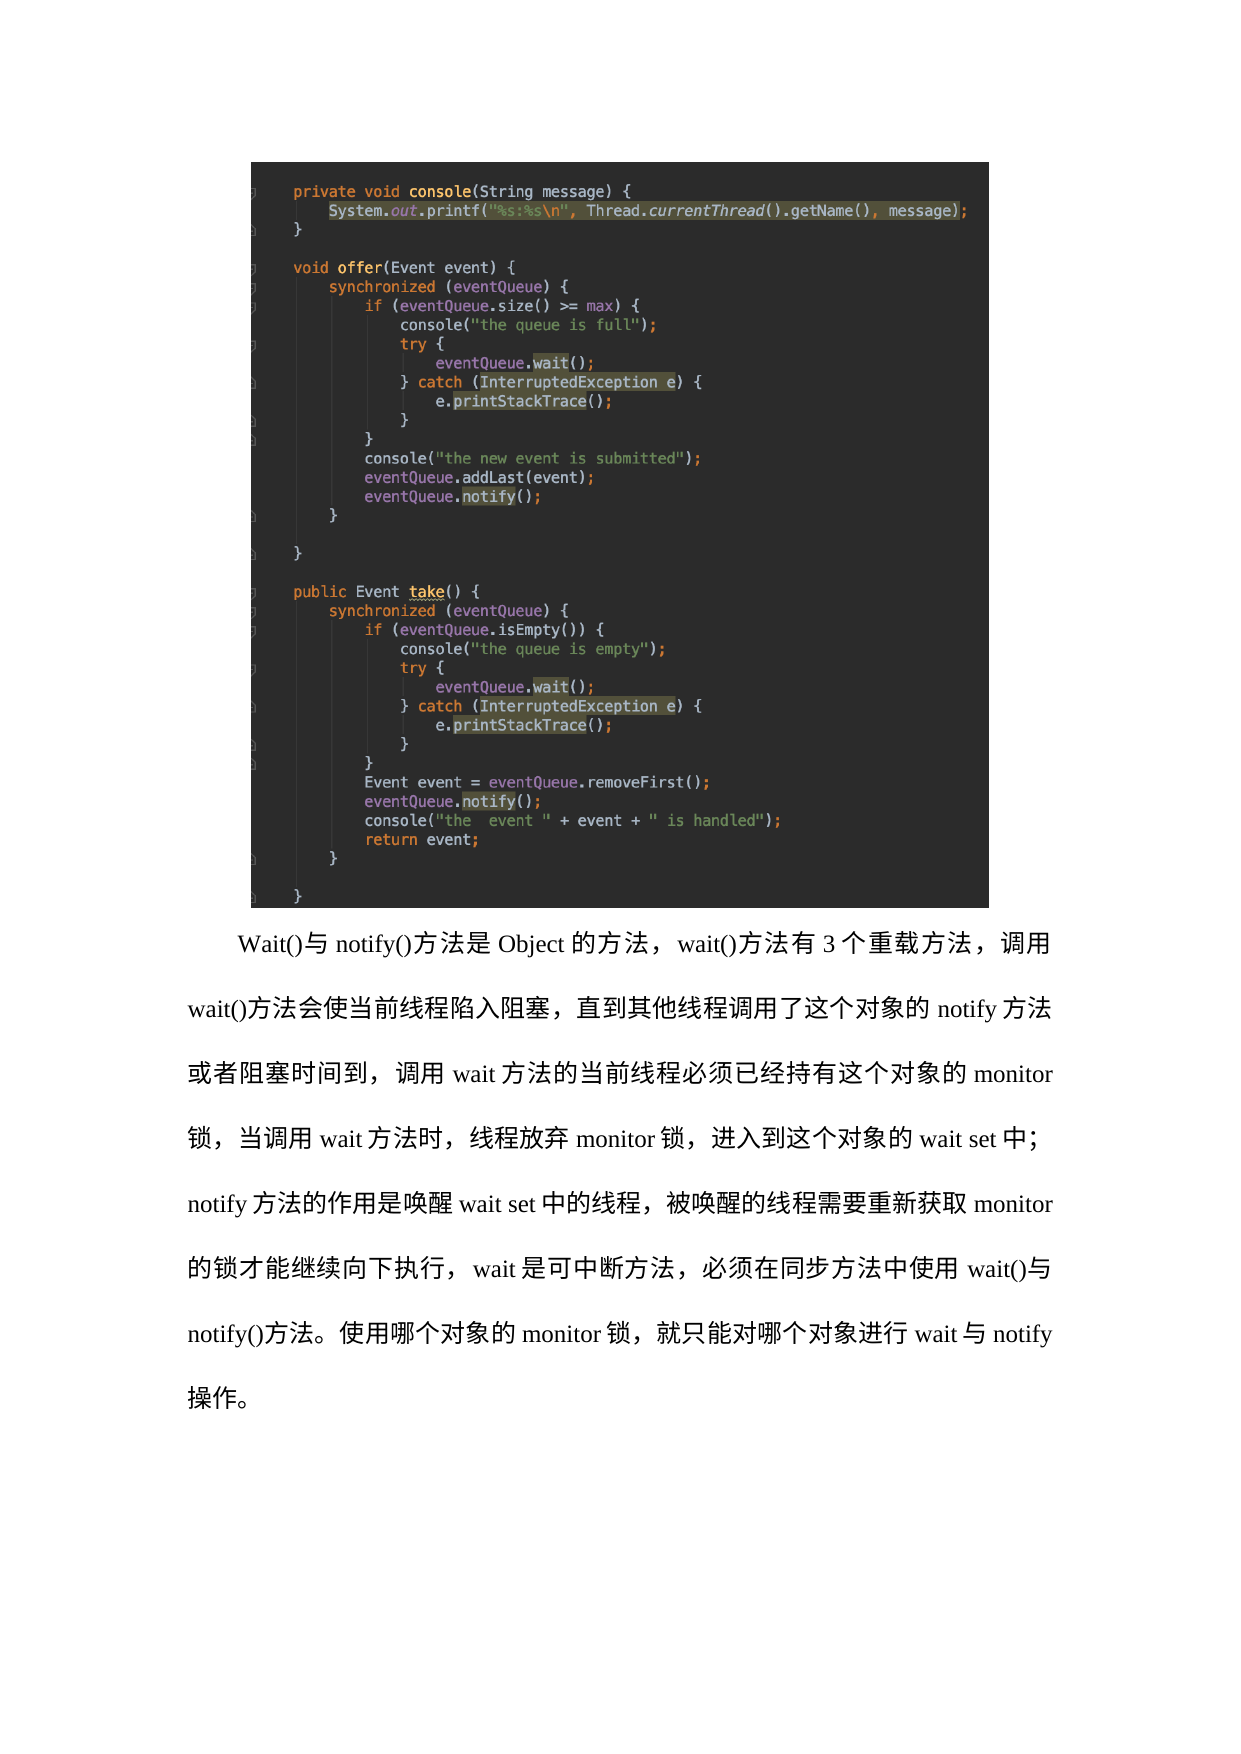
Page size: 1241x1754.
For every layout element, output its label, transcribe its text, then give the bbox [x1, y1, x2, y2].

text Wait()与notify()方法是Object的方法，wait()方法有3个重载方法，调用wait()方法会使当前线程陷入阻塞，直到其他线程调用了这个对象的notify方法或者阻塞时间到，调用wait方法的当前线程必须已经持有这个对象的monitor锁，当调用wait方法时，线程放弃monitor锁，进入到这个对象的wait set中；notify方法的作用是唤醒wait set中的线程，被唤醒的线程需要重新获取monitor的锁才能继续向下执行，wait是可中断方法，必须在同步方法中使用wait()与notify()方法。使用哪个对象的monitor锁，就只能对哪个对象进行wait与notify操作。 [187, 909, 1053, 1429]
picture [251, 162, 989, 908]
